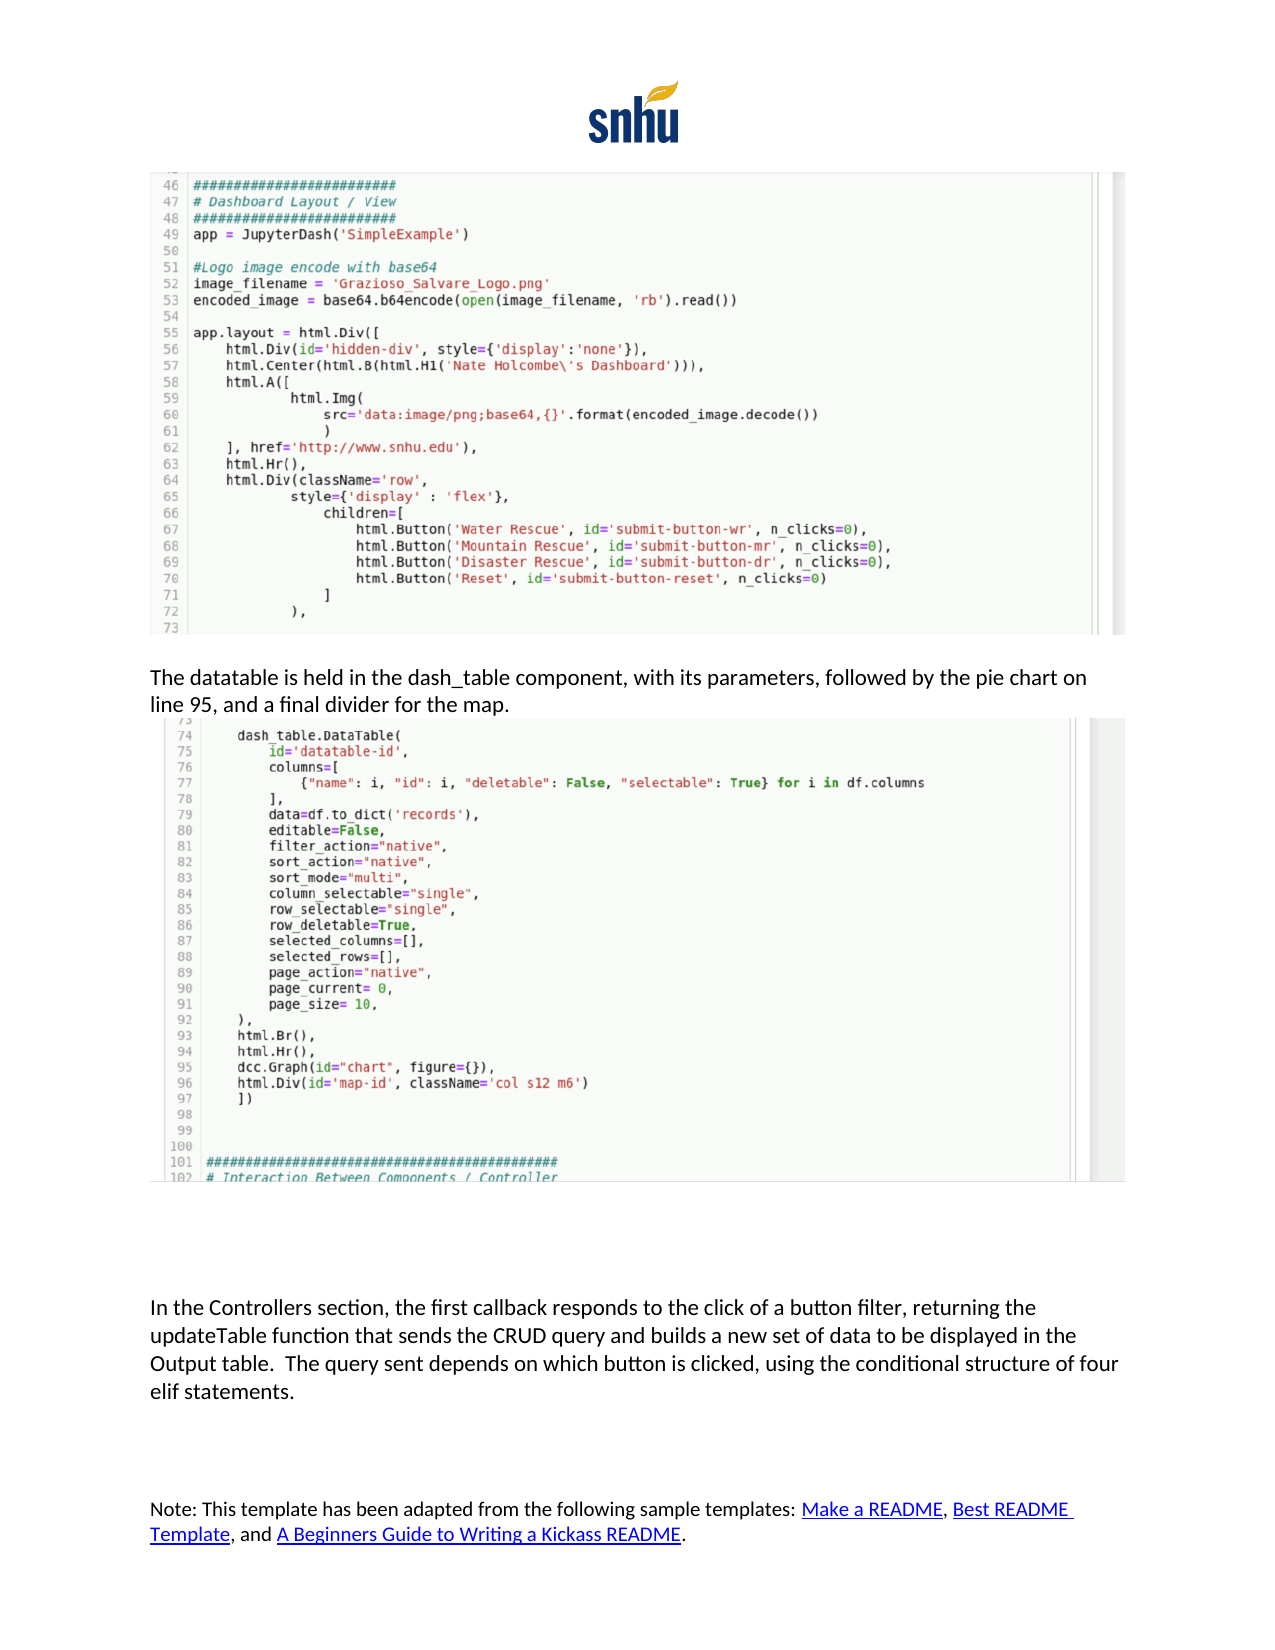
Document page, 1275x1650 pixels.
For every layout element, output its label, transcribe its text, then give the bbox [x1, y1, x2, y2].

picture [150, 172, 1125, 635]
picture [568, 75, 707, 152]
text In the Controllers section, the first callback responds to the click of a button filter, returning the updateTable function that sends the CRUD query and builds a new set of data to be displayed in the Output table. The query sent depends on which button is clicked, using the conditional structure of four elif statements. [150, 1293, 1125, 1405]
picture [150, 718, 1125, 1182]
text The datatable is held in the dash_table component, with its parameters, followed by the pie chart on line 95, and a final divider for the map. [150, 663, 1125, 718]
